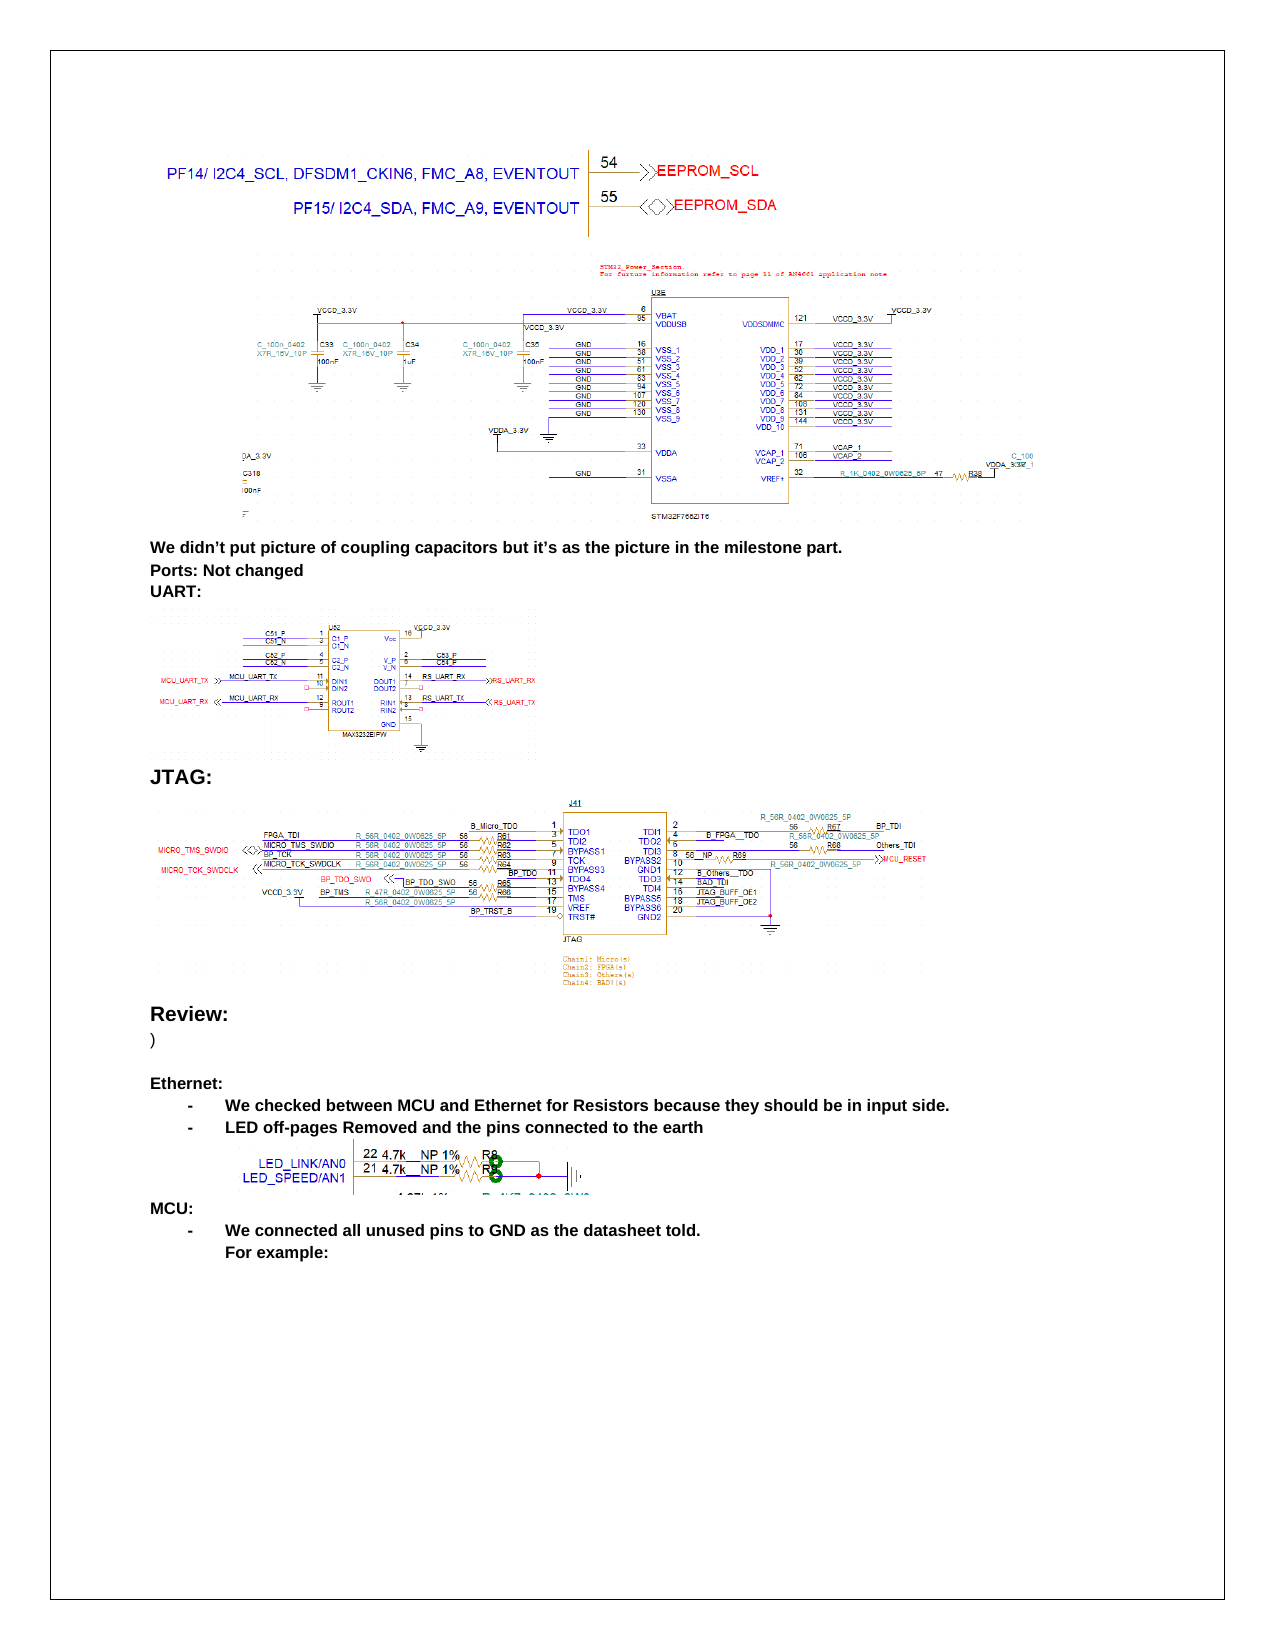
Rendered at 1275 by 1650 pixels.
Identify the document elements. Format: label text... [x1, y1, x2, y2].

list LED off-pages Removed and the pins connected to the earth [187, 1118, 1125, 1137]
picture [150, 150, 782, 237]
picture [150, 792, 934, 999]
text UART: [150, 582, 1125, 601]
text Ethernet: [150, 1074, 1125, 1093]
text JTAG: [150, 765, 1125, 789]
text Ports: Not changed [150, 560, 1125, 579]
picture [242, 240, 1033, 535]
text MCU: [150, 1199, 1125, 1218]
list We checked between MCU and Ethernet for Resistors because they should be in input side. [187, 1096, 1125, 1115]
text ) [150, 1030, 1125, 1049]
text For example: [150, 1243, 1125, 1262]
text Review: [150, 1002, 1125, 1026]
list We connected all unused pins to GND as the datasheet told. [187, 1221, 1125, 1240]
text We didn’t put picture of coupling capacitors but it’s as the picture in the milestone part. [150, 538, 1125, 557]
picture [150, 604, 542, 762]
picture [225, 1139, 589, 1195]
